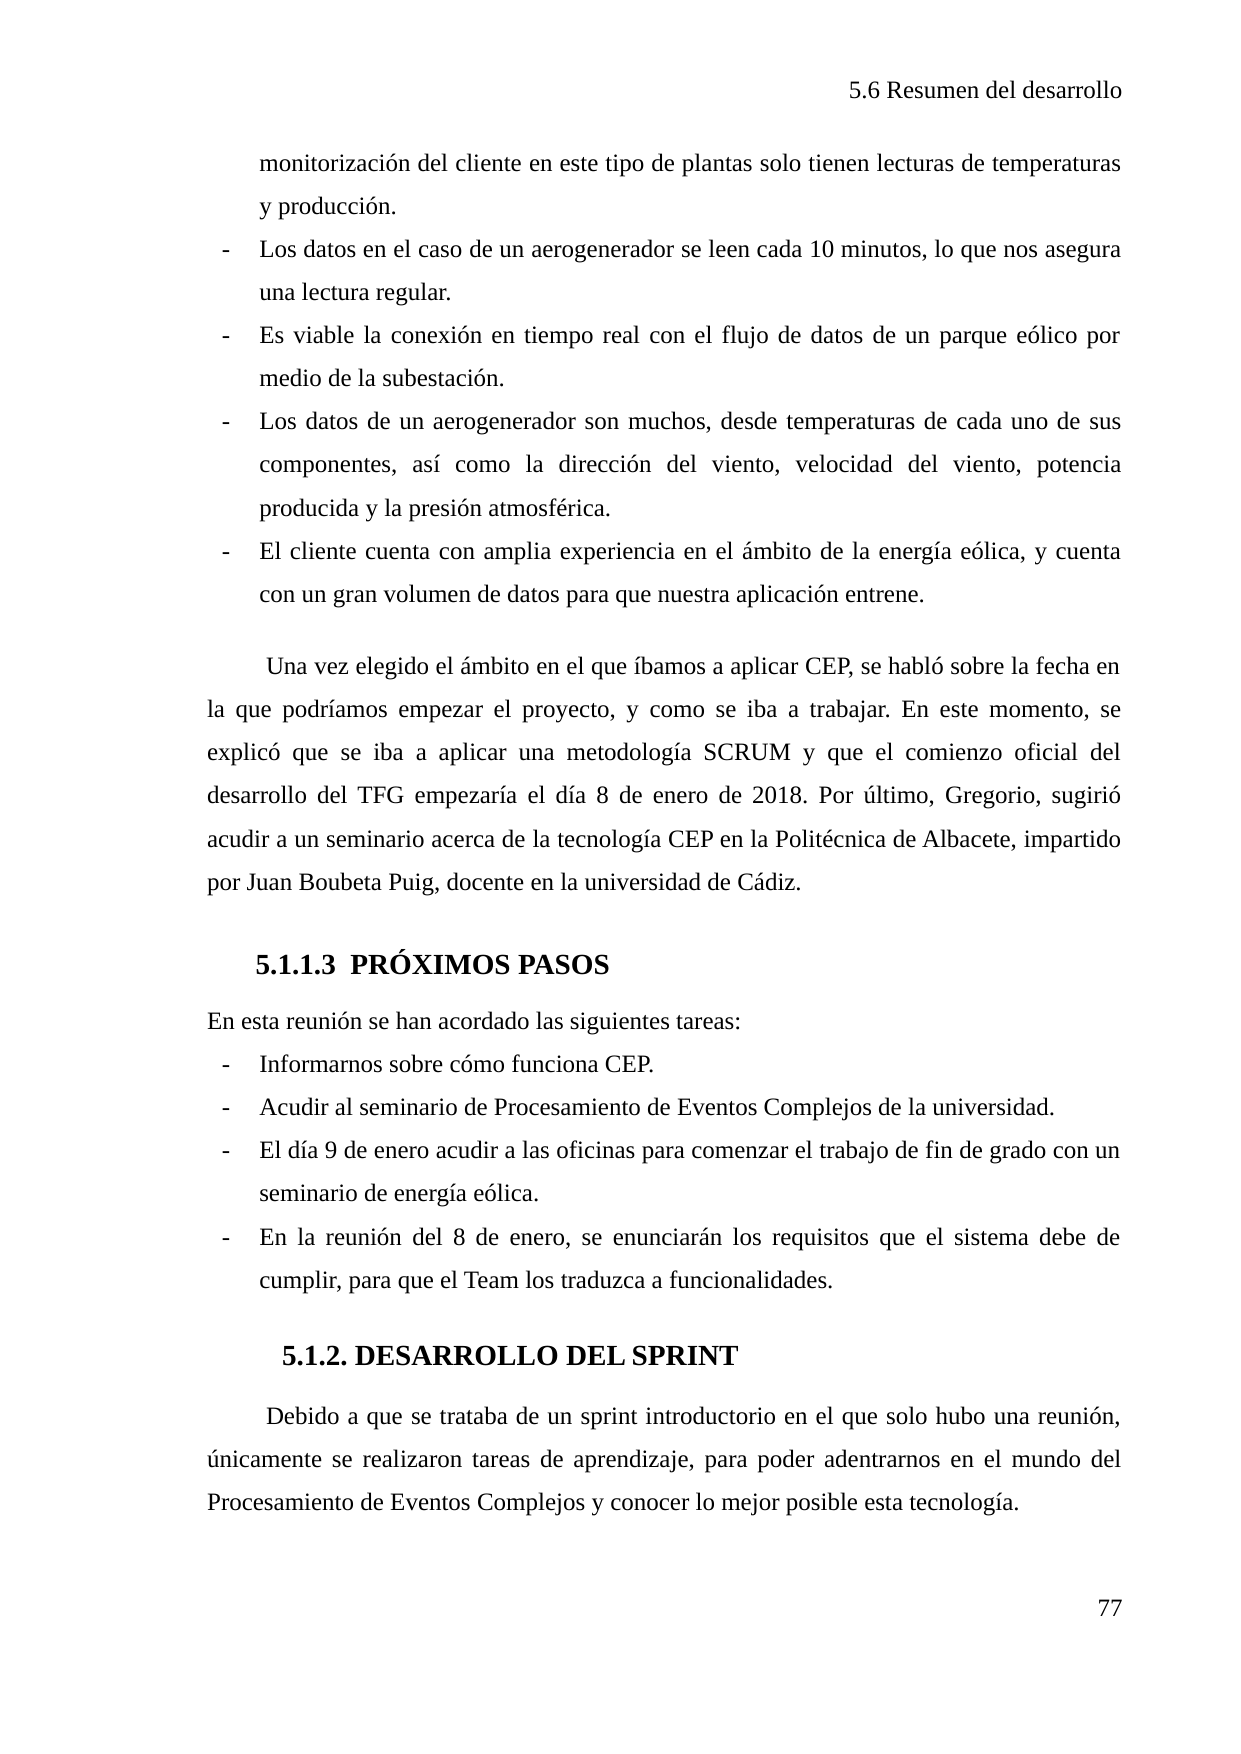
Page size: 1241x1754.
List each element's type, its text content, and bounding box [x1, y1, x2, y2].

list El cliente cuenta con amplia experiencia en el ámbito de la energía eólica, y cuenta con un gran volumen de datos para que nuestra aplicación entrene. [222, 536, 1122, 608]
list Informarnos sobre cómo funciona CEP. [222, 1049, 1122, 1078]
list Los datos en el caso de un aerogenerador se leen cada 10 minutos, lo que nos asegura una lectura regular. [222, 234, 1122, 306]
text Debido a que se trataba de un sprint introductorio en el que solo hubo una reunión, únicamente se realizaron tareas de aprendizaje, para poder adentrarnos en el mundo del Procesamiento de Eventos Complejos y conocer lo mejor posible esta tecnología. [207, 1401, 1122, 1516]
list El día 9 de enero acudir a las oficinas para comenzar el trabajo de fin de grado con un seminario de energía eólica. [222, 1135, 1122, 1207]
list Es viable la conexión en tiempo real con el flujo de datos de un parque eólico por medio de la subestación. [222, 320, 1122, 392]
list Los datos de un aerogenerador son muchos, desde temperaturas de cada uno de sus componentes, así como la dirección del viento, velocidad del viento, potencia producida y la presión atmosférica. [222, 406, 1122, 521]
text Próximos pasos [248, 947, 1122, 981]
list Acudir al seminario de Procesamiento de Eventos Complejos de la universidad. [222, 1092, 1122, 1121]
list Desarrollo del sprint [282, 1338, 1122, 1372]
text En esta reunión se han acordado las siguientes tareas: [207, 1006, 1122, 1035]
text Una vez elegido el ámbito en el que íbamos a aplicar CEP, se habló sobre la fecha en la que podríamos empezar el proyecto, y como se iba a trabajar. En este momento, se explicó que se iba a aplicar una metodología SCRUM y que el comienzo oficial del desarrollo del TFG empezaría el día 8 de enero de 2018. Por último, Gregorio, sugirió acudir a un seminario acerca de la tecnología CEP en la Politécnica de Albacete, impartido por Juan Boubeta Puig, docente en la universidad de Cádiz. [207, 651, 1122, 896]
list En la reunión del 8 de enero, se enunciarán los requisitos que el sistema debe de cumplir, para que el Team los traduzca a funcionalidades. [222, 1222, 1122, 1293]
